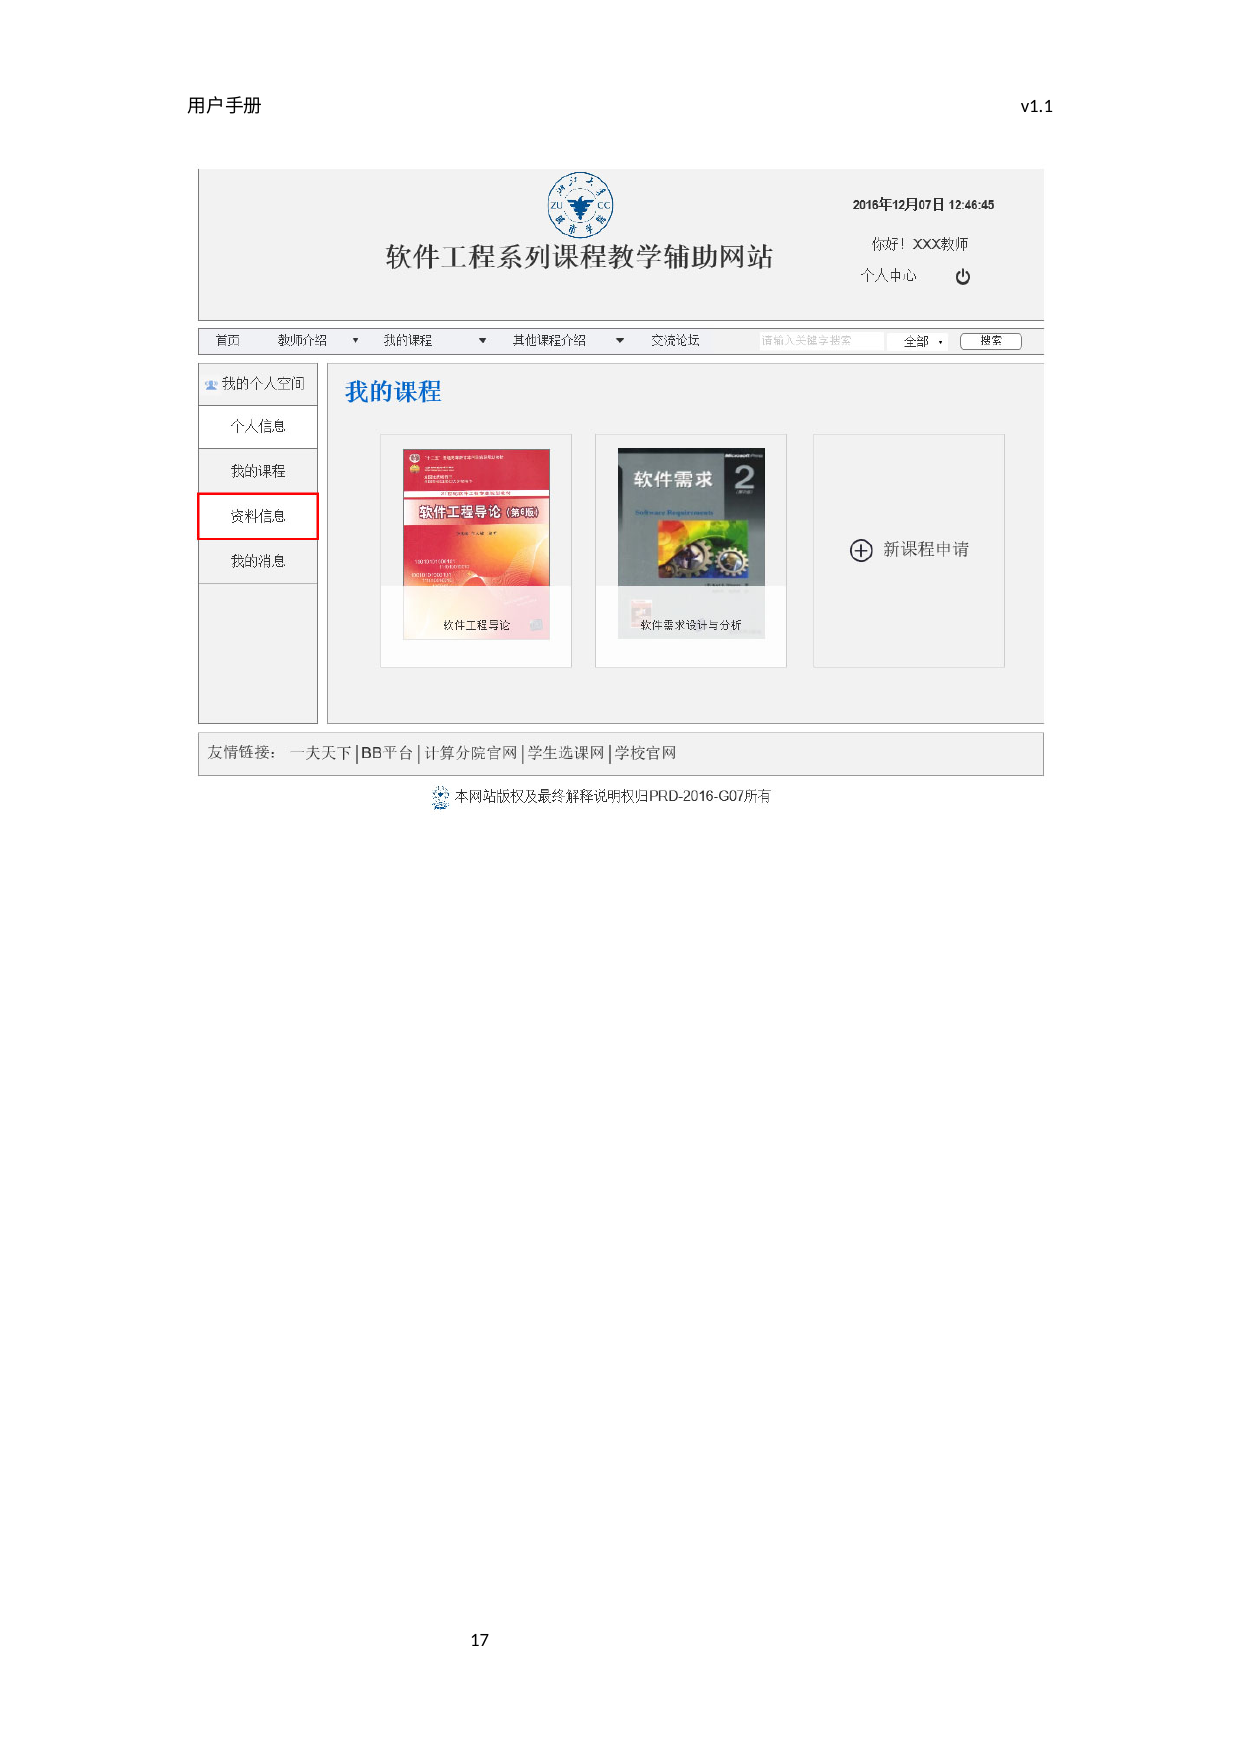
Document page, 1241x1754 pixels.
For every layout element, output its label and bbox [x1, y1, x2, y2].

picture [187, 162, 1053, 815]
